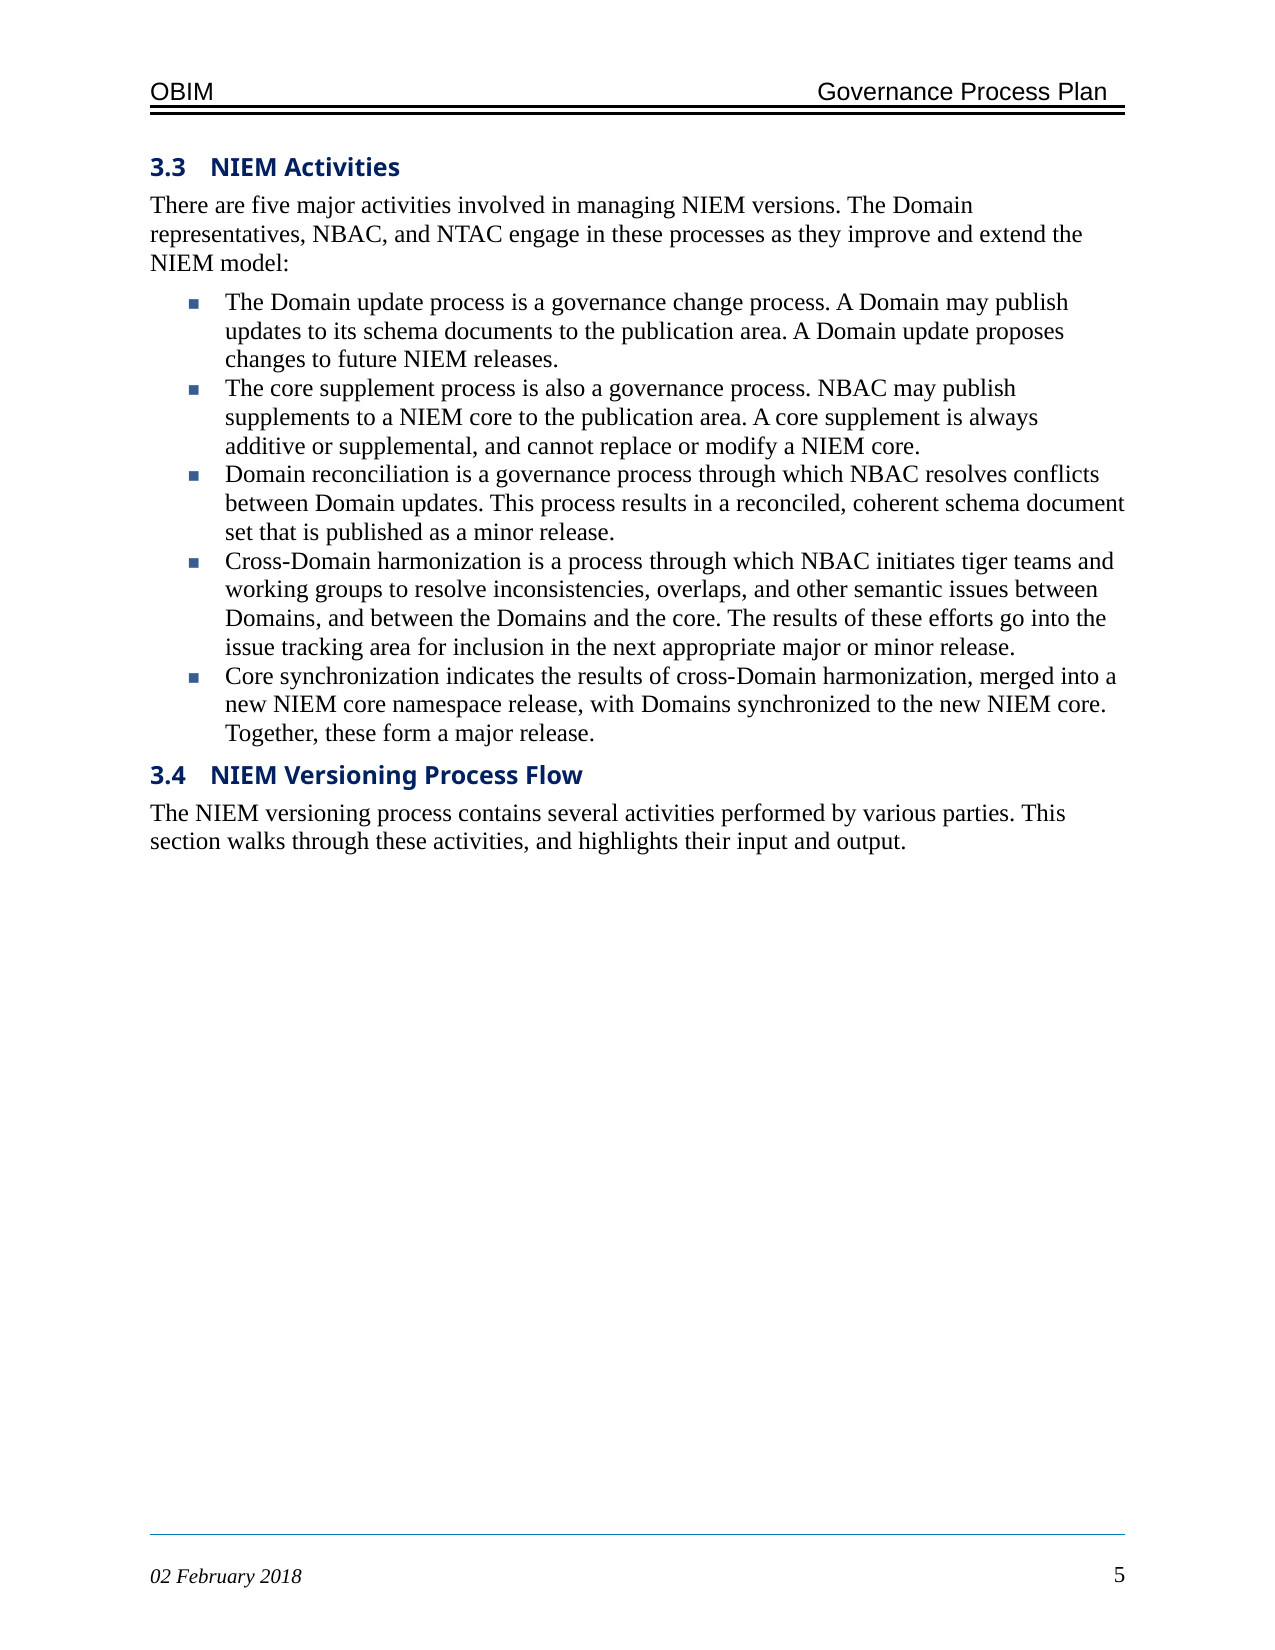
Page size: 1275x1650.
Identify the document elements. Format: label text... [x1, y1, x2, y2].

text Core synchronization indicates the results of cross-Domain harmonization, merged into a new NIEM core namespace release, with Domains synchronized to the new NIEM core. Together, these form a major release. [187, 661, 1125, 747]
subtitle NIEM Versioning Process Flow [150, 757, 1125, 791]
text Cross-Domain harmonization is a process through which NBAC initiates tiger teams and working groups to resolve inconsistencies, overlaps, and other semantic issues between Domains, and between the Domains and the core. The results of these efforts go into the issue tracking area for inclusion in the next appropriate major or minor release. [187, 546, 1125, 661]
text There are five major activities involved in managing NIEM versions. The Domain representatives, NBAC, and NTAC engage in these processes as they improve and extend the NIEM model: [150, 190, 1125, 277]
text Domain reconciliation is a governance process through which NBAC resolves conflicts between Domain updates. This process results in a reconciled, coherent schema document set that is published as a minor release. [187, 459, 1125, 546]
subtitle NIEM Activities [150, 150, 1125, 184]
text The NIEM versioning process contains several activities performed by various parties. This section walks through these activities, and highlights their input and output. [150, 798, 1125, 855]
text The core supplement process is also a governance process. NBAC may publish supplements to a NIEM core to the publication area. A core supplement is always additive or supplemental, and cannot replace or modify a NIEM core. [187, 373, 1125, 459]
text The Domain update process is a governance change process. A Domain may publish updates to its schema documents to the publication area. A Domain update proposes changes to future NIEM releases. [187, 287, 1125, 373]
